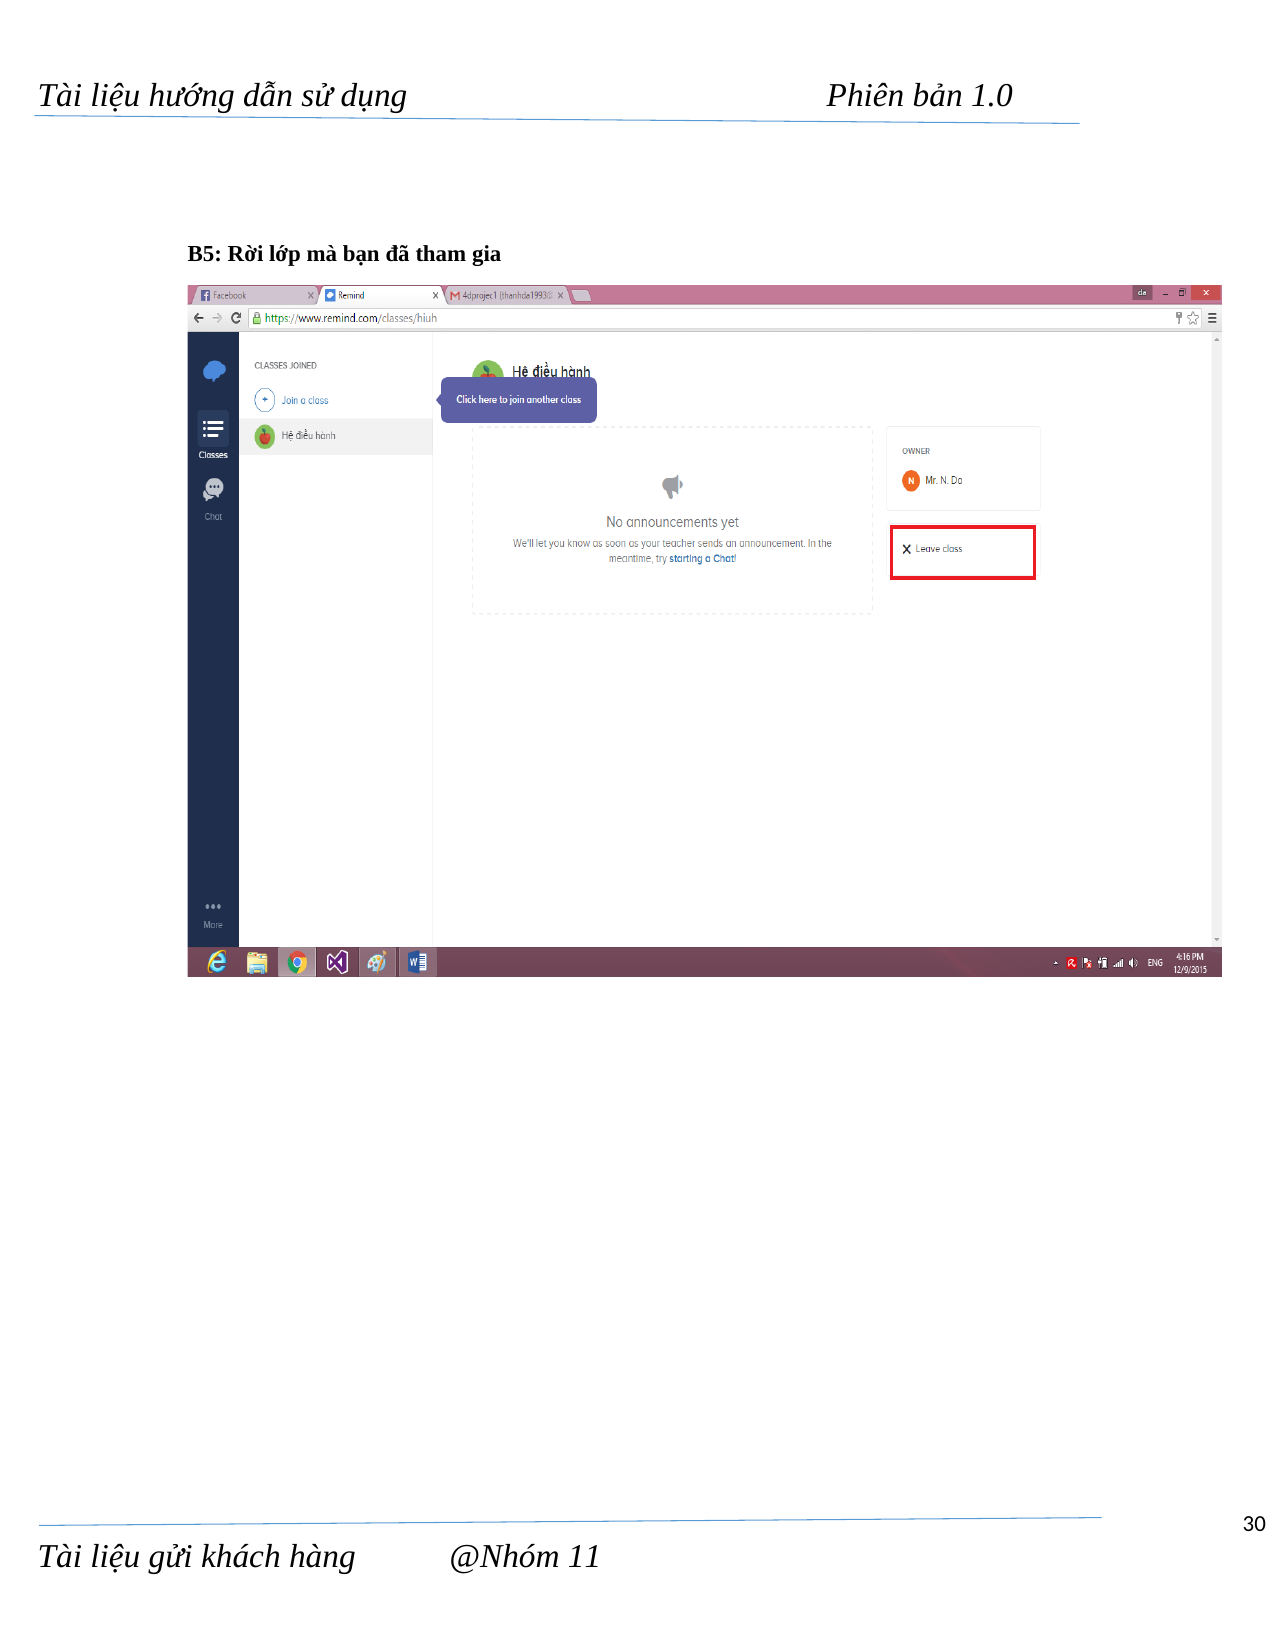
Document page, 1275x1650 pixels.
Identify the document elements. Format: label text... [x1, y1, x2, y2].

text B5: Rời lớp mà bạn đã tham gia [84, 240, 1266, 267]
picture [187, 285, 1222, 977]
